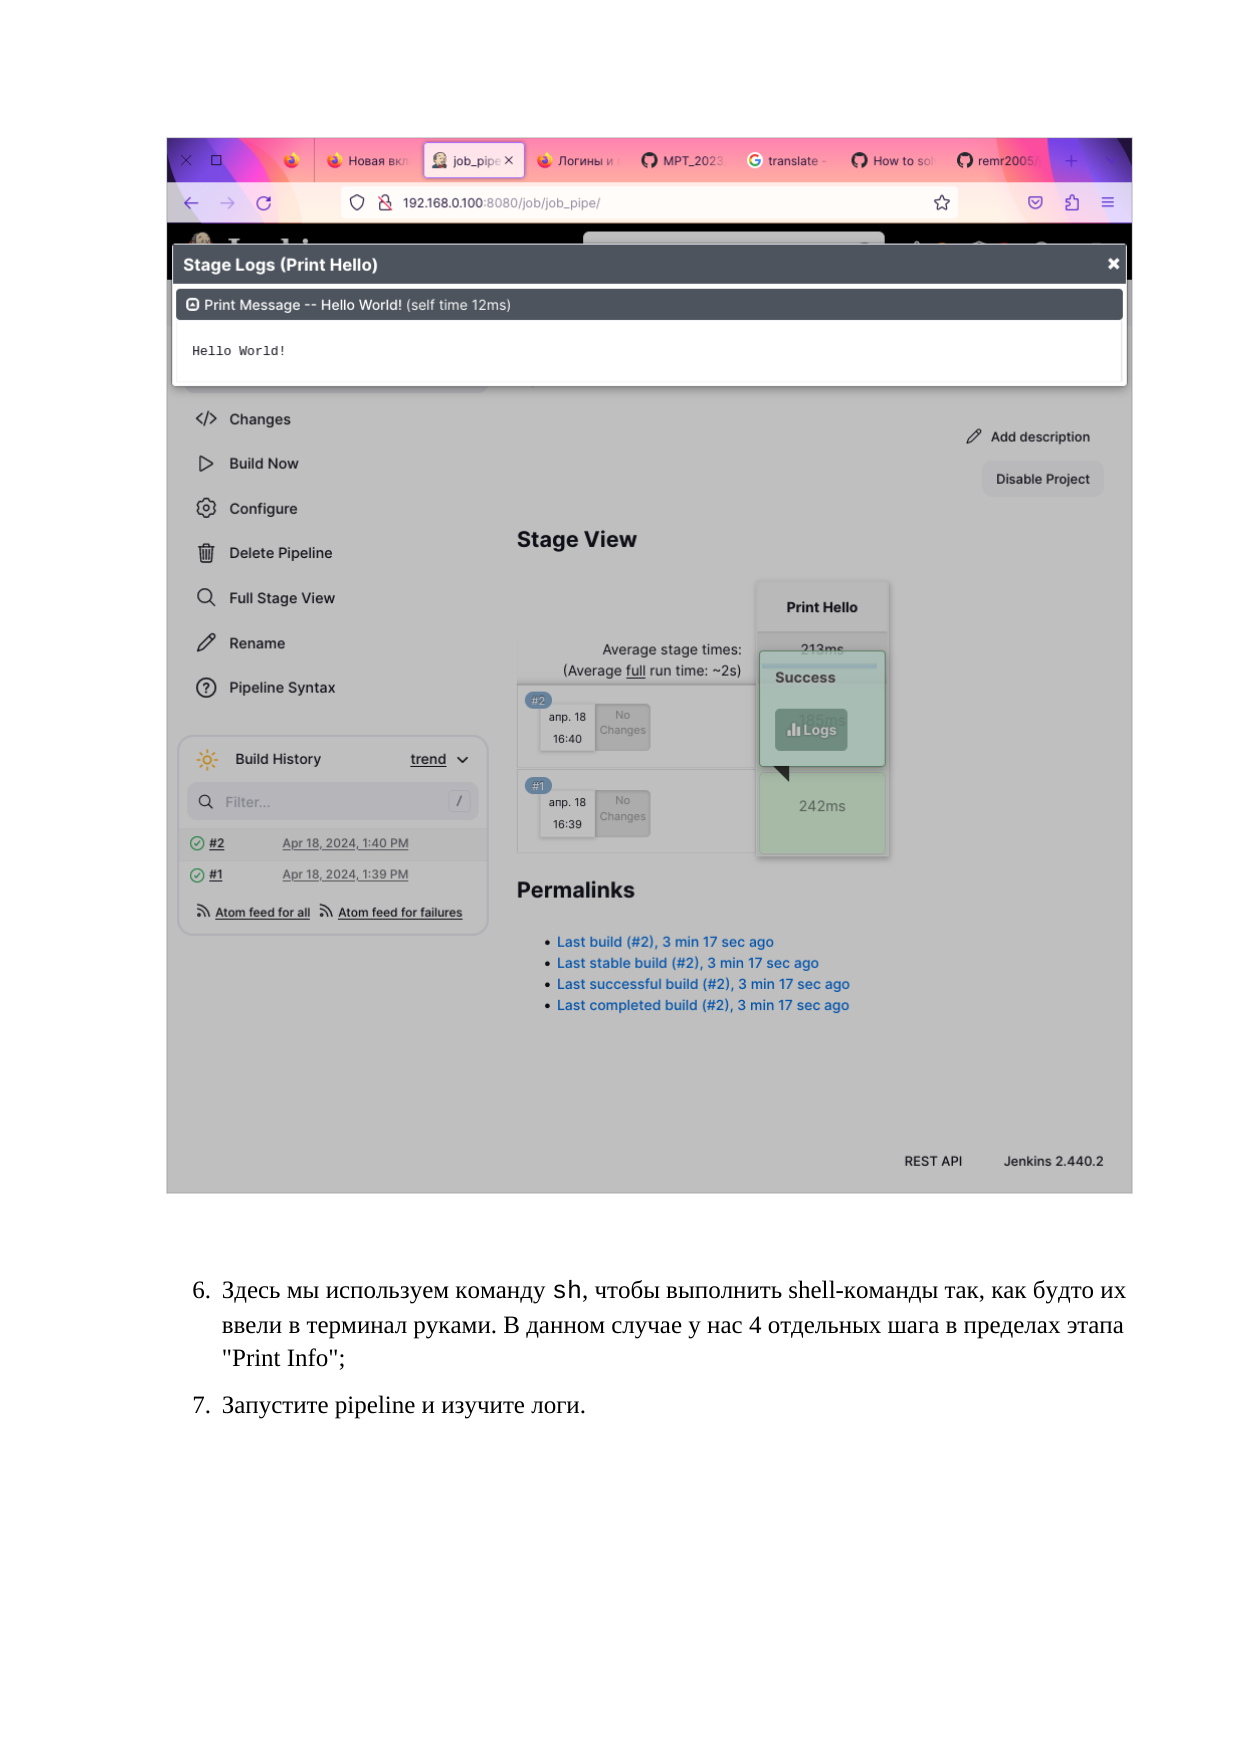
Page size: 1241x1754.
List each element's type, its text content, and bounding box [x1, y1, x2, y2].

picture [147, 118, 1152, 1213]
list Здесь мы используем команду sh, чтобы выполнить shell-команды так, как будто их ввели в терминал руками. В данном случае у нас 4 отдельных шага в пределах этапа "Print Info"; [192, 1275, 1152, 1372]
list Запустите pipeline и изучите логи. [192, 1391, 1152, 1419]
